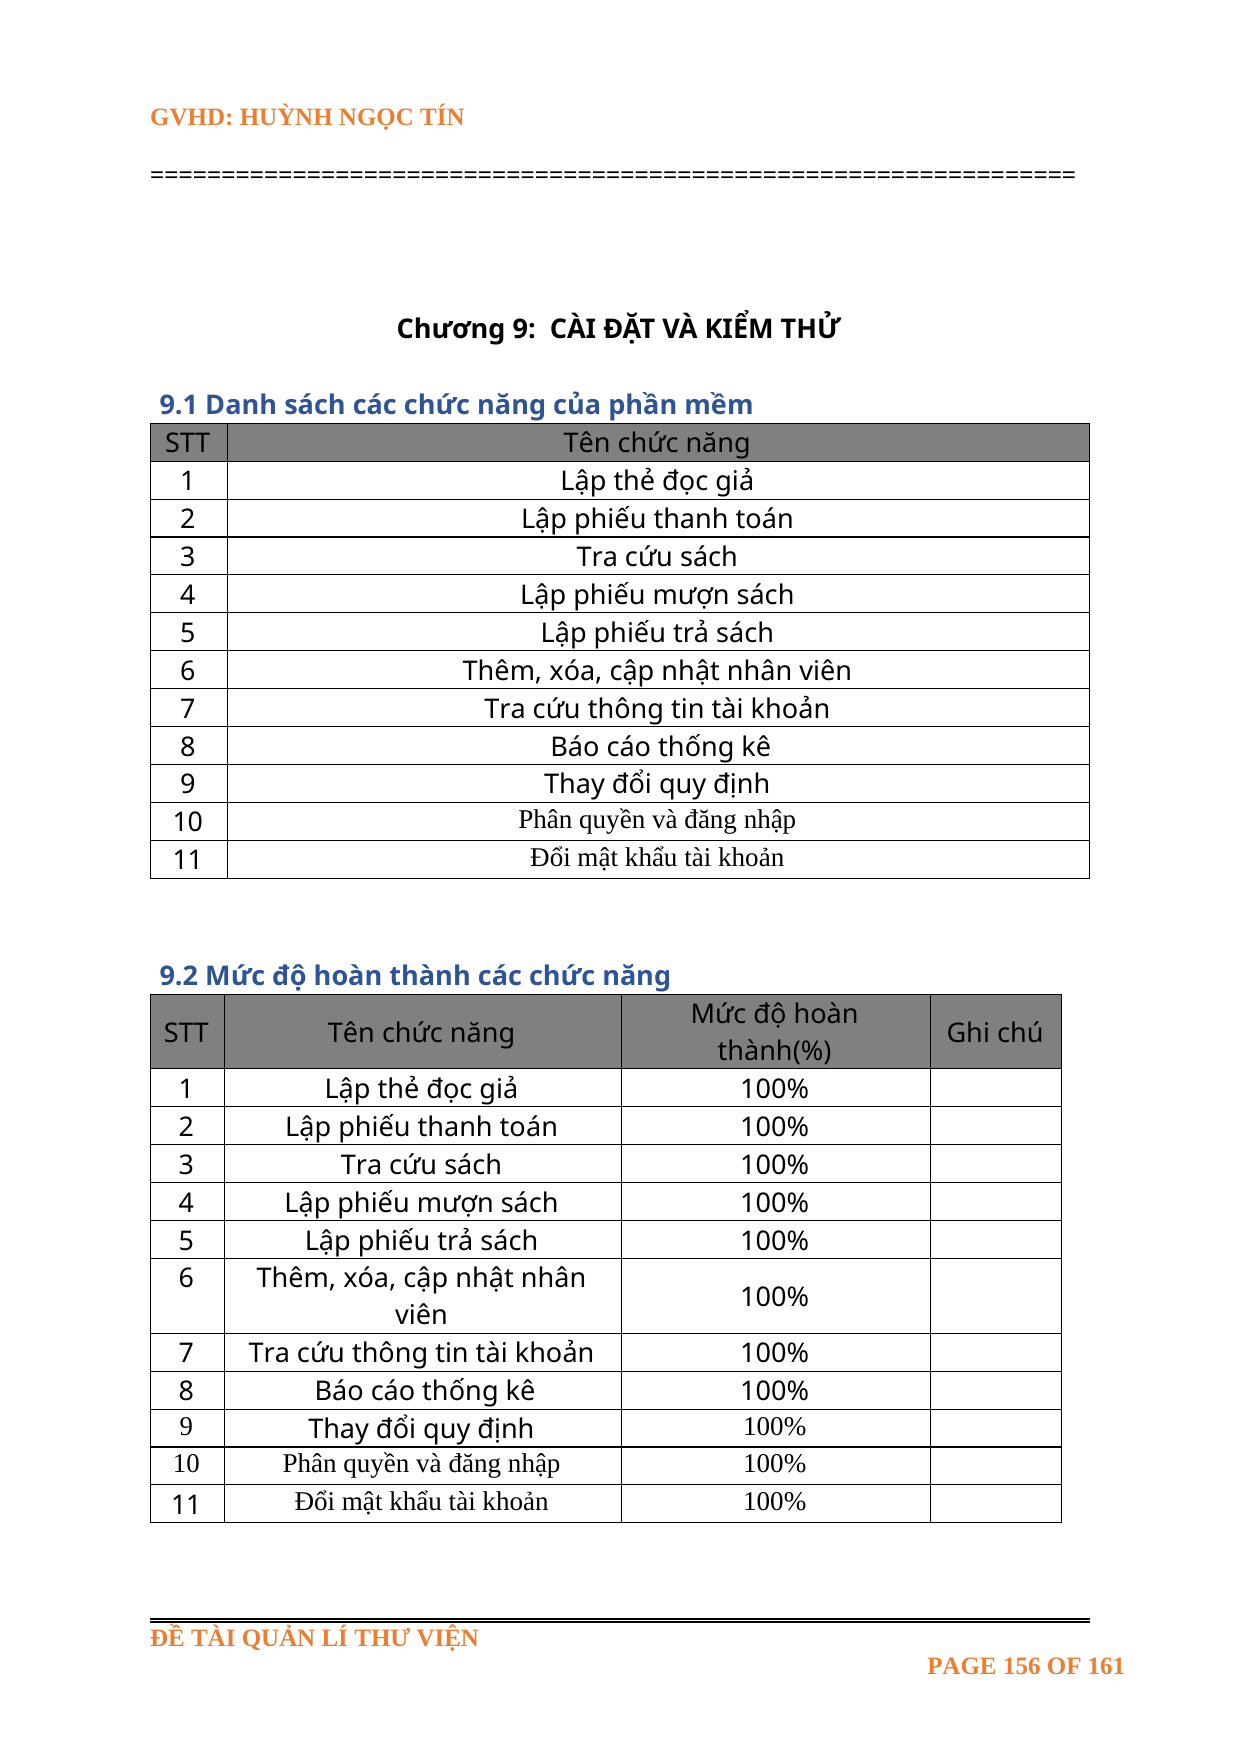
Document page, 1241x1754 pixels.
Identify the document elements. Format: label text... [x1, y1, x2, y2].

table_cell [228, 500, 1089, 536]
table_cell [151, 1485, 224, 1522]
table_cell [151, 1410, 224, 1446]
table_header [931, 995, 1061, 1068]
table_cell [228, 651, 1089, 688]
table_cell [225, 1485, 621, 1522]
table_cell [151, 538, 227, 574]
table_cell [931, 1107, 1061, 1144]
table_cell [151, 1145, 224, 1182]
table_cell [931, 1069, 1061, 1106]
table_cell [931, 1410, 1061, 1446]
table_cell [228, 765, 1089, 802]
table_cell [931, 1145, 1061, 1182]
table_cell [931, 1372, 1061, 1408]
subtitle 9.2 Mức độ hoàn thành các chức năng [159, 957, 1087, 993]
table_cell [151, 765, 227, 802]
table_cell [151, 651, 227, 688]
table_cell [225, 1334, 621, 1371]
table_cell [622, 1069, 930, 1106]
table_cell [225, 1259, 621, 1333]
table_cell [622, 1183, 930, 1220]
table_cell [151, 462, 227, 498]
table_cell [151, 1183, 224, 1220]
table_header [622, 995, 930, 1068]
subtitle 9.1 Danh sách các chức năng của phần mềm [159, 386, 1087, 423]
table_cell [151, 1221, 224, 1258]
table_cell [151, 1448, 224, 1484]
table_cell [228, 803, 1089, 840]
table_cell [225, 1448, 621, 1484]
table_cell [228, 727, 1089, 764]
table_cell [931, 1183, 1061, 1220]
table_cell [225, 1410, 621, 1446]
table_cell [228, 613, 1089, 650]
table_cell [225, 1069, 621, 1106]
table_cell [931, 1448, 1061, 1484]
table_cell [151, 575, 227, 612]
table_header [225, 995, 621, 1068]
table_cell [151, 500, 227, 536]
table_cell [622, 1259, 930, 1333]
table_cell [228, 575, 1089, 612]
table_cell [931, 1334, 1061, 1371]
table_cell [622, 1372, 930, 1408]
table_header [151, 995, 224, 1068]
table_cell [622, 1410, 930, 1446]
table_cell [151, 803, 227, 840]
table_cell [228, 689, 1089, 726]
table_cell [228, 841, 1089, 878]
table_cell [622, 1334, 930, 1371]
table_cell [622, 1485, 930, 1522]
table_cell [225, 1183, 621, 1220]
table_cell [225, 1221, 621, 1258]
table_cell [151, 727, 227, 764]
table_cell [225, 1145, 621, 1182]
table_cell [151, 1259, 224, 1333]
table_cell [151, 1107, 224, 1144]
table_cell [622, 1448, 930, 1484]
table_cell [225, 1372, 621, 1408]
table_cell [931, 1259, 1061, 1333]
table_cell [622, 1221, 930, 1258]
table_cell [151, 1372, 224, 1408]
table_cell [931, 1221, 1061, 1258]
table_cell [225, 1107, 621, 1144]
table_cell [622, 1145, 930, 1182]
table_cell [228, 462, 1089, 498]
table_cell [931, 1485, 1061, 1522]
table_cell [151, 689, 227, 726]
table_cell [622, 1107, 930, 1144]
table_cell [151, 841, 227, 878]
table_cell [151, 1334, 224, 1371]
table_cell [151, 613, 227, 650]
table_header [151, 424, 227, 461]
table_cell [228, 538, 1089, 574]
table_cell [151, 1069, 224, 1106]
subtitle Chương 9: CÀI ĐẶT VÀ KIỂM THỬ [150, 310, 1087, 347]
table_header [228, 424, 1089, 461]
